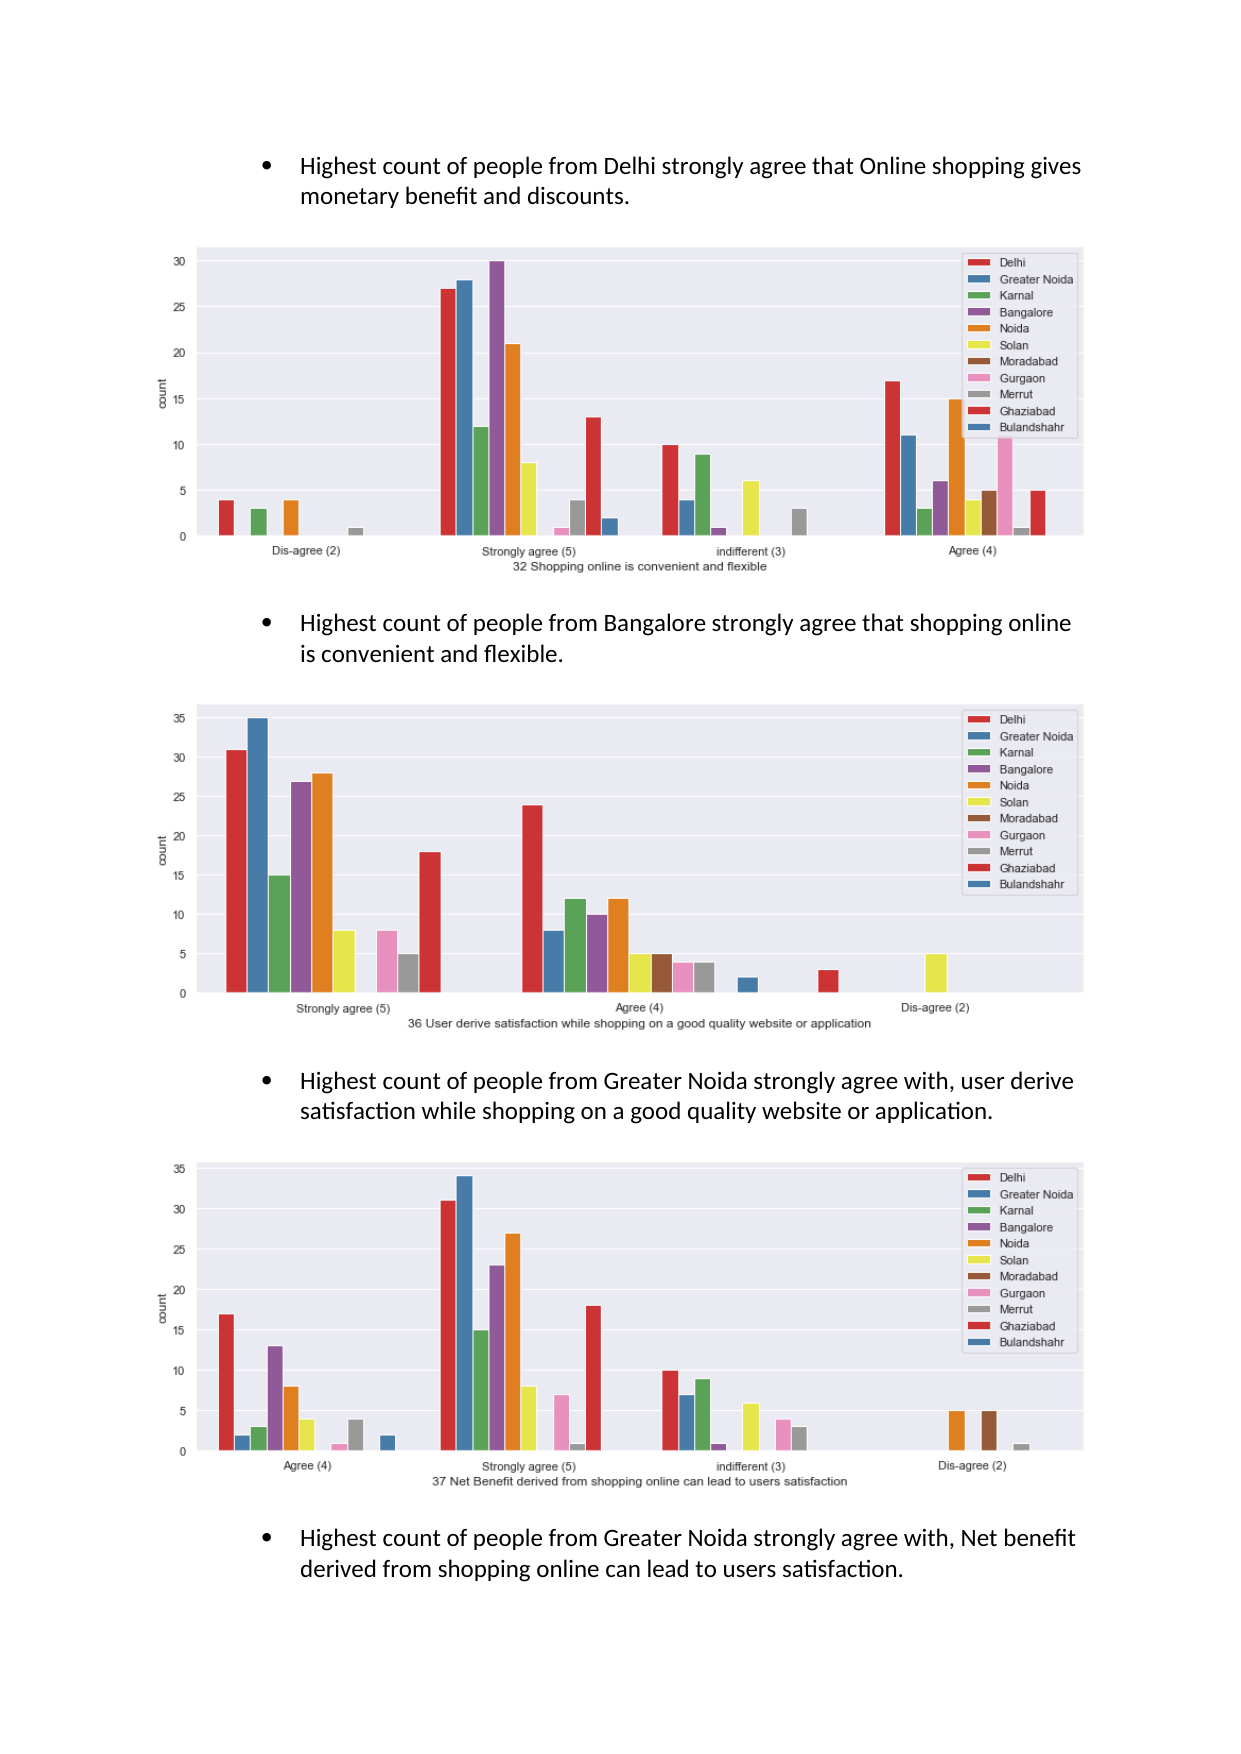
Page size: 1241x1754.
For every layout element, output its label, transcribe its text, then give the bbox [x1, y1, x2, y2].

list Highest count of people from Bangalore strongly agree that shopping online is convenient and flexible. [262, 607, 1090, 668]
list Highest count of people from Greater Noida strongly agree with, Net benefit derived from shopping online can lead to users satisfaction. [262, 1522, 1090, 1583]
picture [150, 697, 1091, 1036]
picture [150, 1155, 1091, 1494]
list Highest count of people from Greater Noida strongly agree with, user derive satisfaction while shopping on a good quality website or application. [262, 1065, 1090, 1126]
list Highest count of people from Delhi strongly agree that Online shopping gives monetary benefit and discounts. [262, 150, 1090, 211]
picture [150, 240, 1091, 579]
